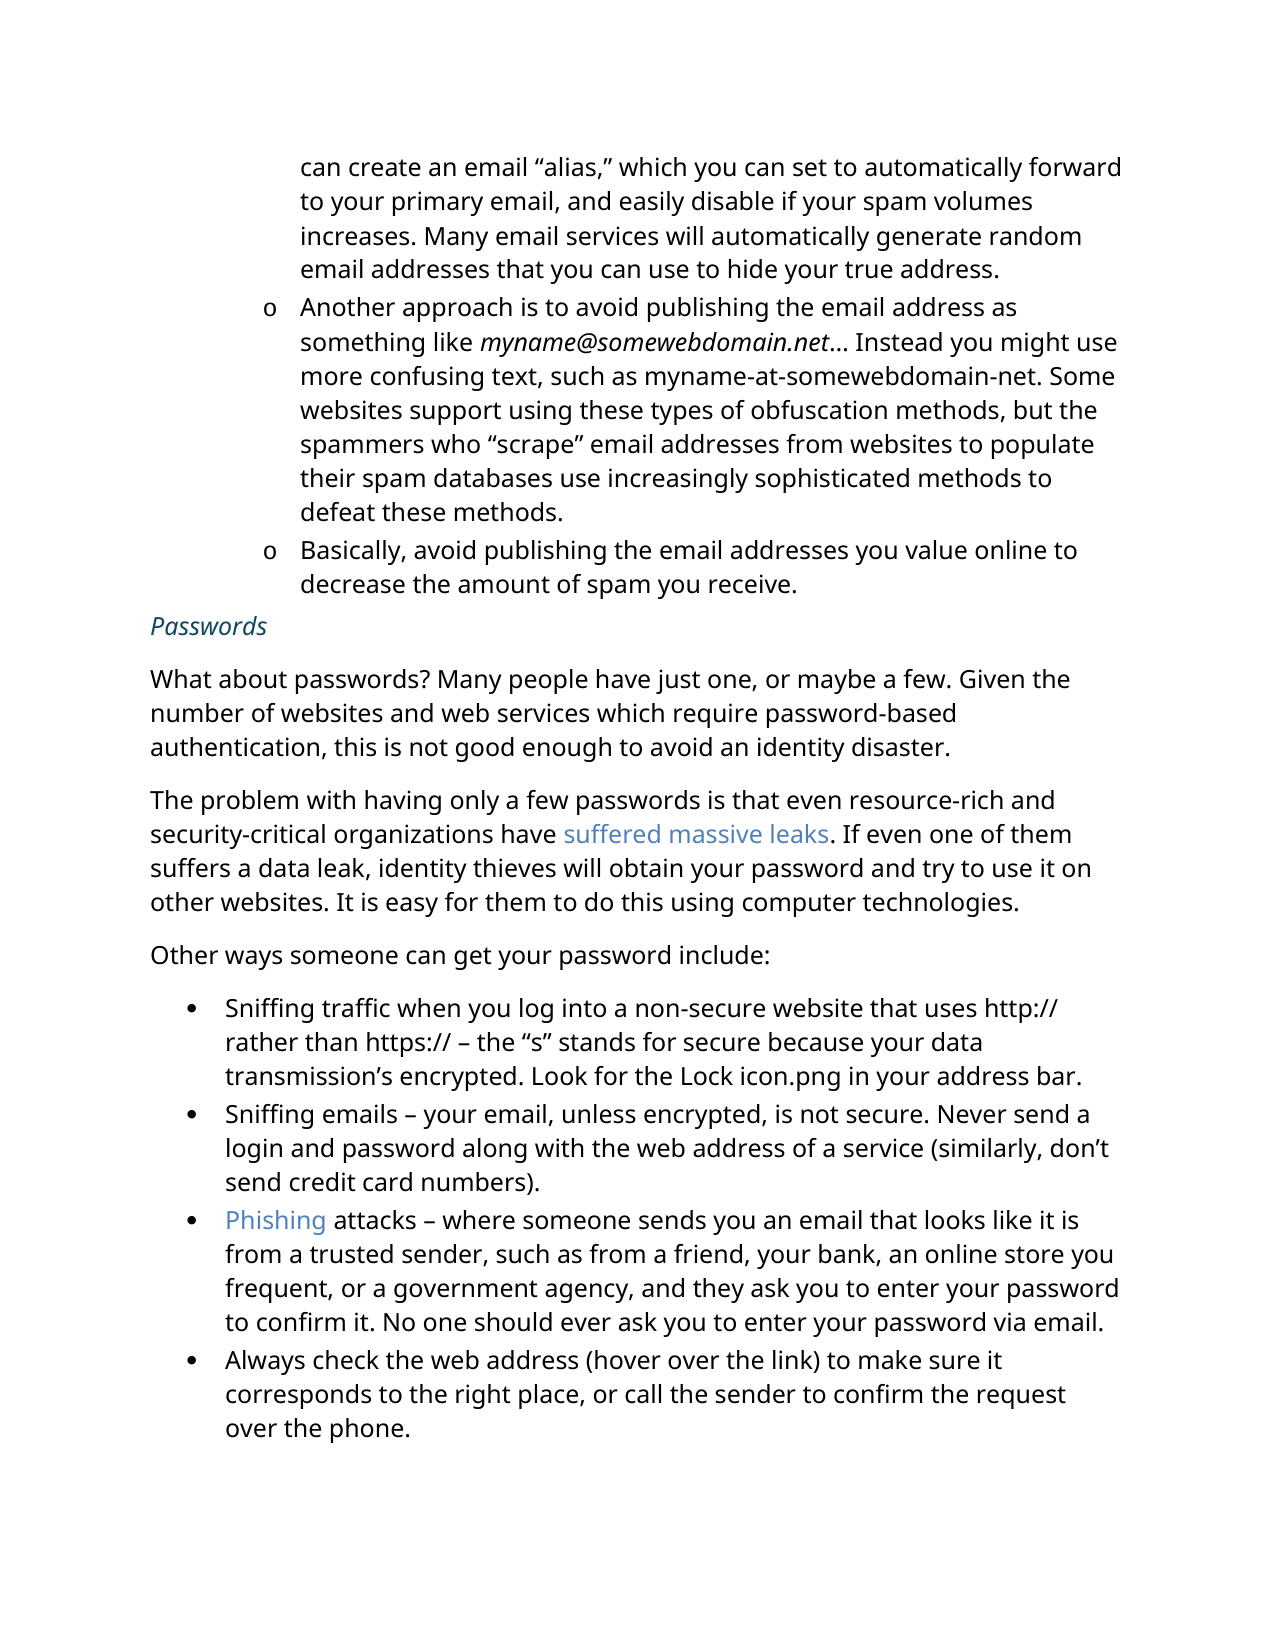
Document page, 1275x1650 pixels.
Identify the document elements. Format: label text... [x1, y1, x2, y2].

subtitle Passwords [150, 609, 1125, 643]
list Phishing attacks – where someone sends you an email that looks like it is from a trusted sender, such as from a friend, your bank, an online store you frequent, or a government agency, and they ask you to enter your password to confirm it. No one should ever ask you to enter your password via email. [187, 1202, 1125, 1339]
text The problem with having only a few passwords is that even resource-rich and security-critical organizations have suffered massive leaks. If even one of them suffers a data leak, identity thieves will obtain your password and try to use it on other websites. It is easy for them to do this using computer technologies. [150, 783, 1125, 919]
list Another approach is to avoid publishing the email address as something like myname@somewebdomain.net… Instead you might use more confusing text, such as myname-at-somewebdomain-net. Some websites support using these types of obfuscation methods, but the spammers who “scrape” email addresses from websites to populate their spam databases use increasingly sophisticated methods to defeat these methods. [262, 290, 1125, 529]
text Other ways someone can get your password include: [150, 938, 1125, 972]
list Sniffing emails – your email, unless encrypted, is not secure. Never send a login and password along with the web address of a service (similarly, don’t send credit card numbers). [187, 1097, 1125, 1199]
list Basically, avoid publishing the email addresses you value online to decrease the amount of spam you receive. [262, 532, 1125, 601]
text What about passwords? Many people have just one, or maybe a few. Given the number of websites and web services which require password-based authentication, this is not good enough to avoid an identity disaster. [150, 662, 1125, 764]
list Always check the web address (hover over the link) to make sure it corresponds to the right place, or call the sender to confirm the request over the phone. [187, 1342, 1125, 1445]
list Sniffing traffic when you log into a non-secure website that uses http:// rather than https:// – the “s” stands for secure because your data transmission’s encrypted. Look for the Lock icon.png in your address bar. [187, 991, 1125, 1093]
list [262, 150, 1125, 286]
